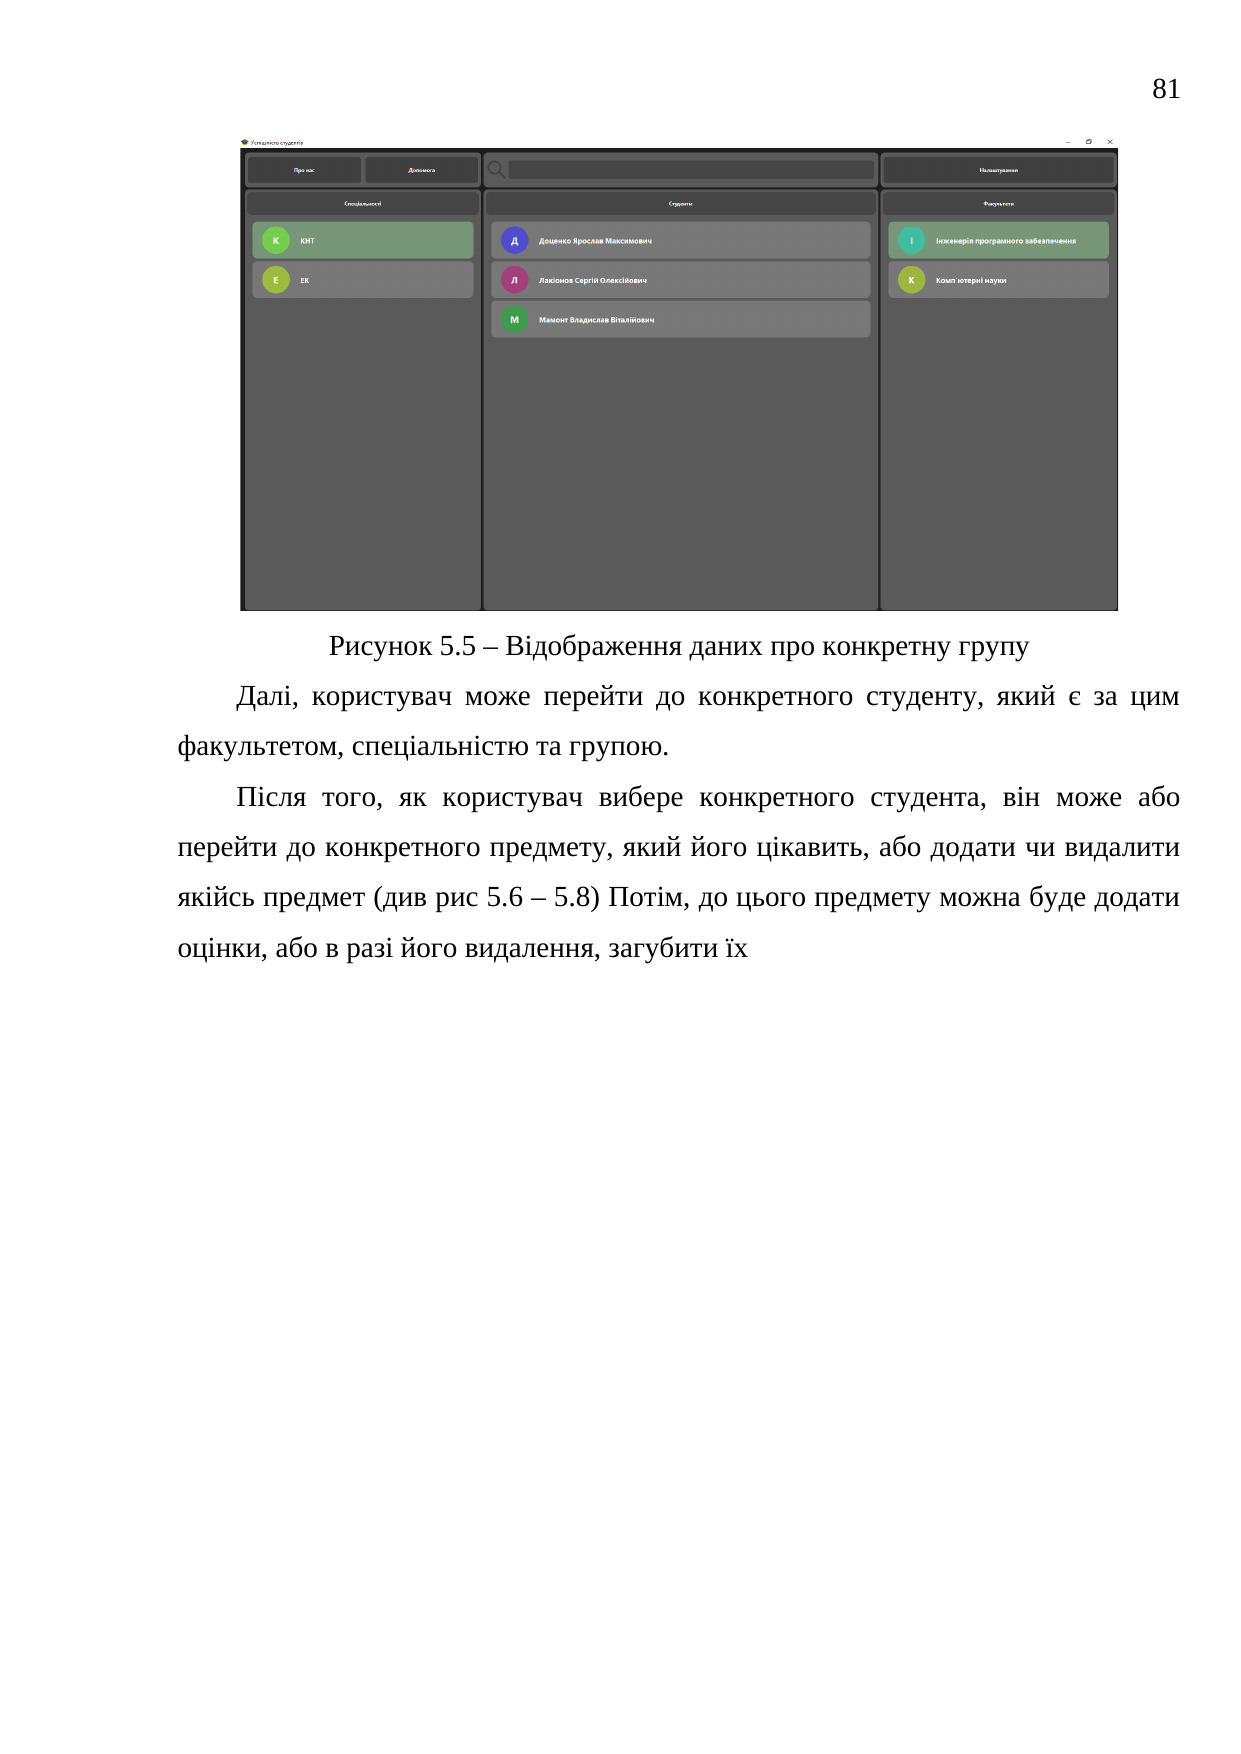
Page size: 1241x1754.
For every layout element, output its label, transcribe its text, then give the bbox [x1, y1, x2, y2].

list Після того, як користувач вибере конкретного студента, він може або перейти до конкретного предмету, який його цікавить, або додати чи видалити якійсь предмет (див рис 5.6 – 5.8) Потім, до цього предмету можна буде додати оцінки, або в разі його видалення, загубити їх [177, 779, 1181, 963]
list Далі, користувач може перейти до конкретного студенту, який є за цим факультетом, спеціальністю та групою. [177, 678, 1181, 762]
picture [240, 137, 1119, 611]
